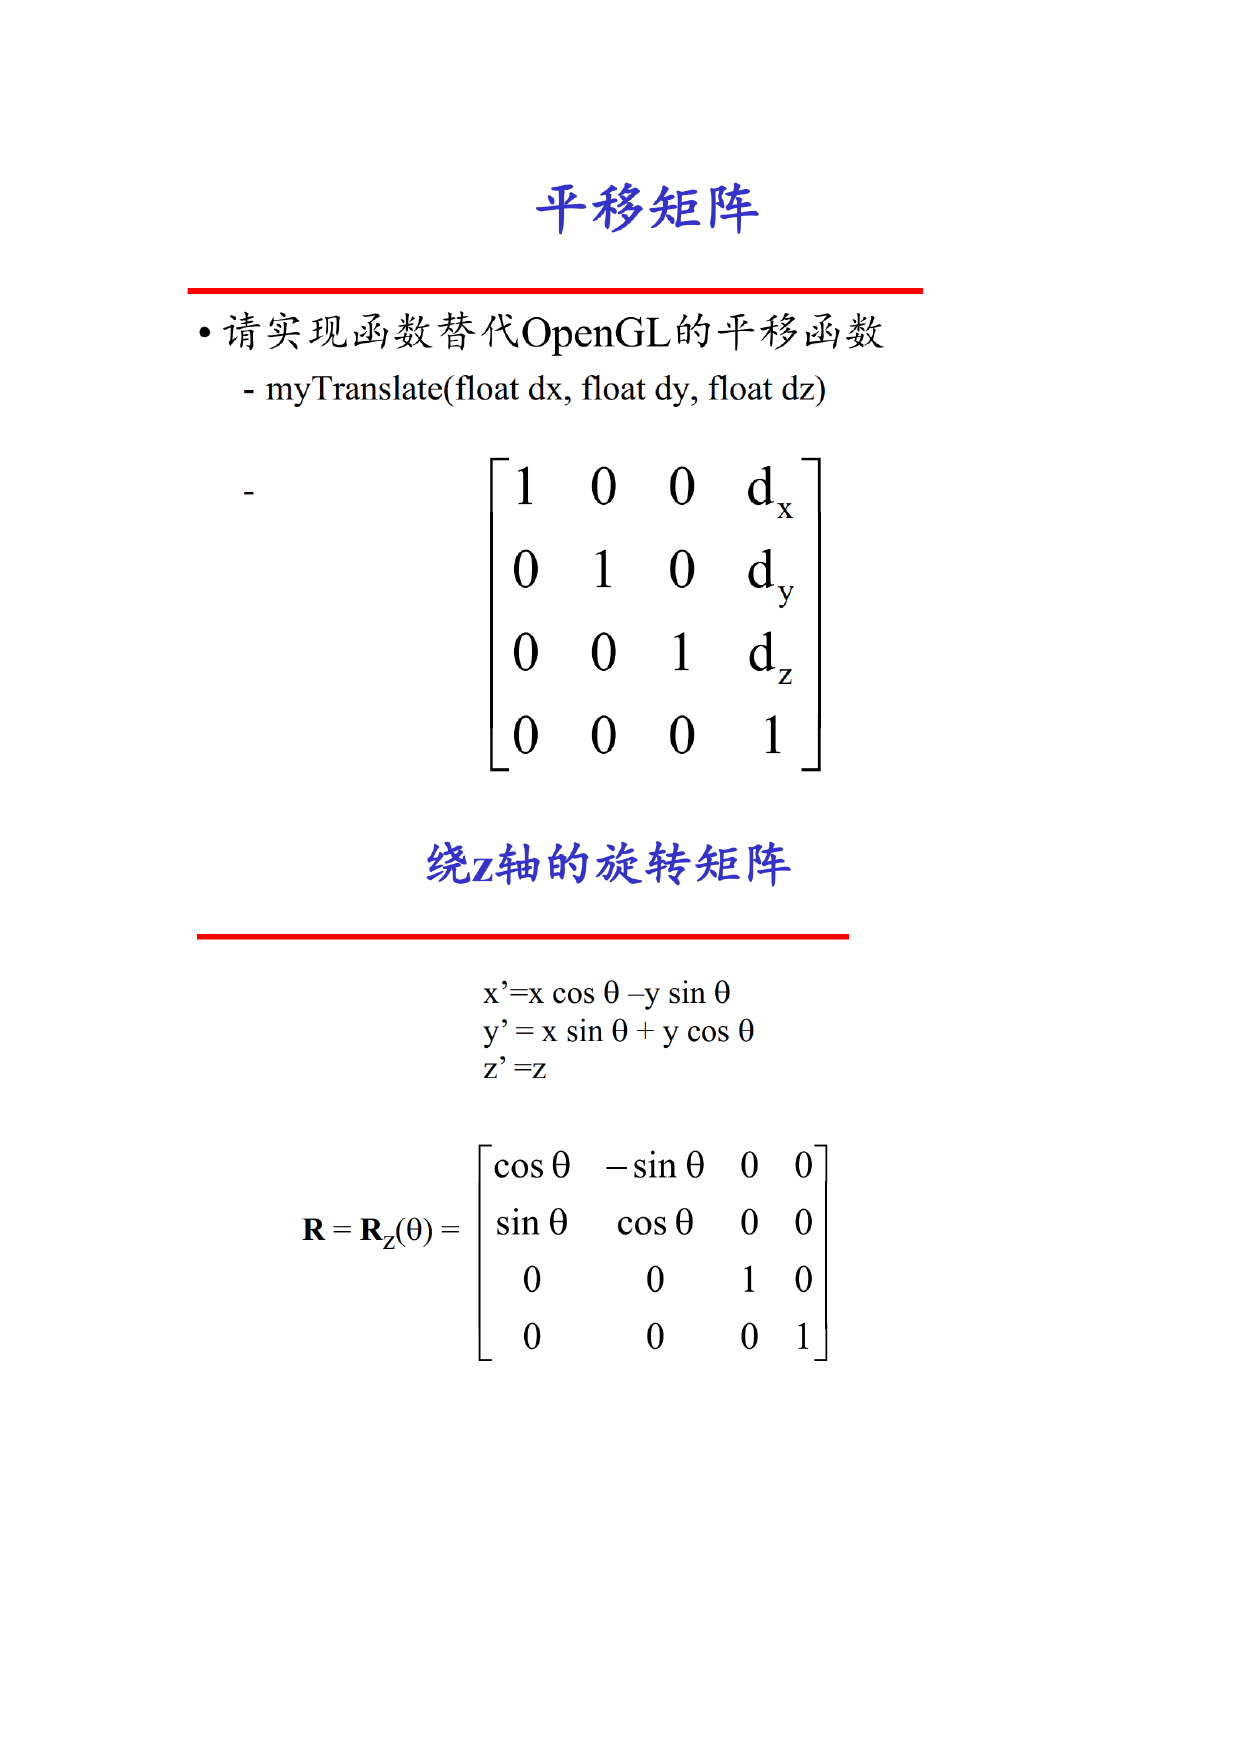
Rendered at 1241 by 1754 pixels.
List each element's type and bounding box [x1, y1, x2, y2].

picture [187, 812, 1051, 1421]
picture [187, 162, 1052, 811]
